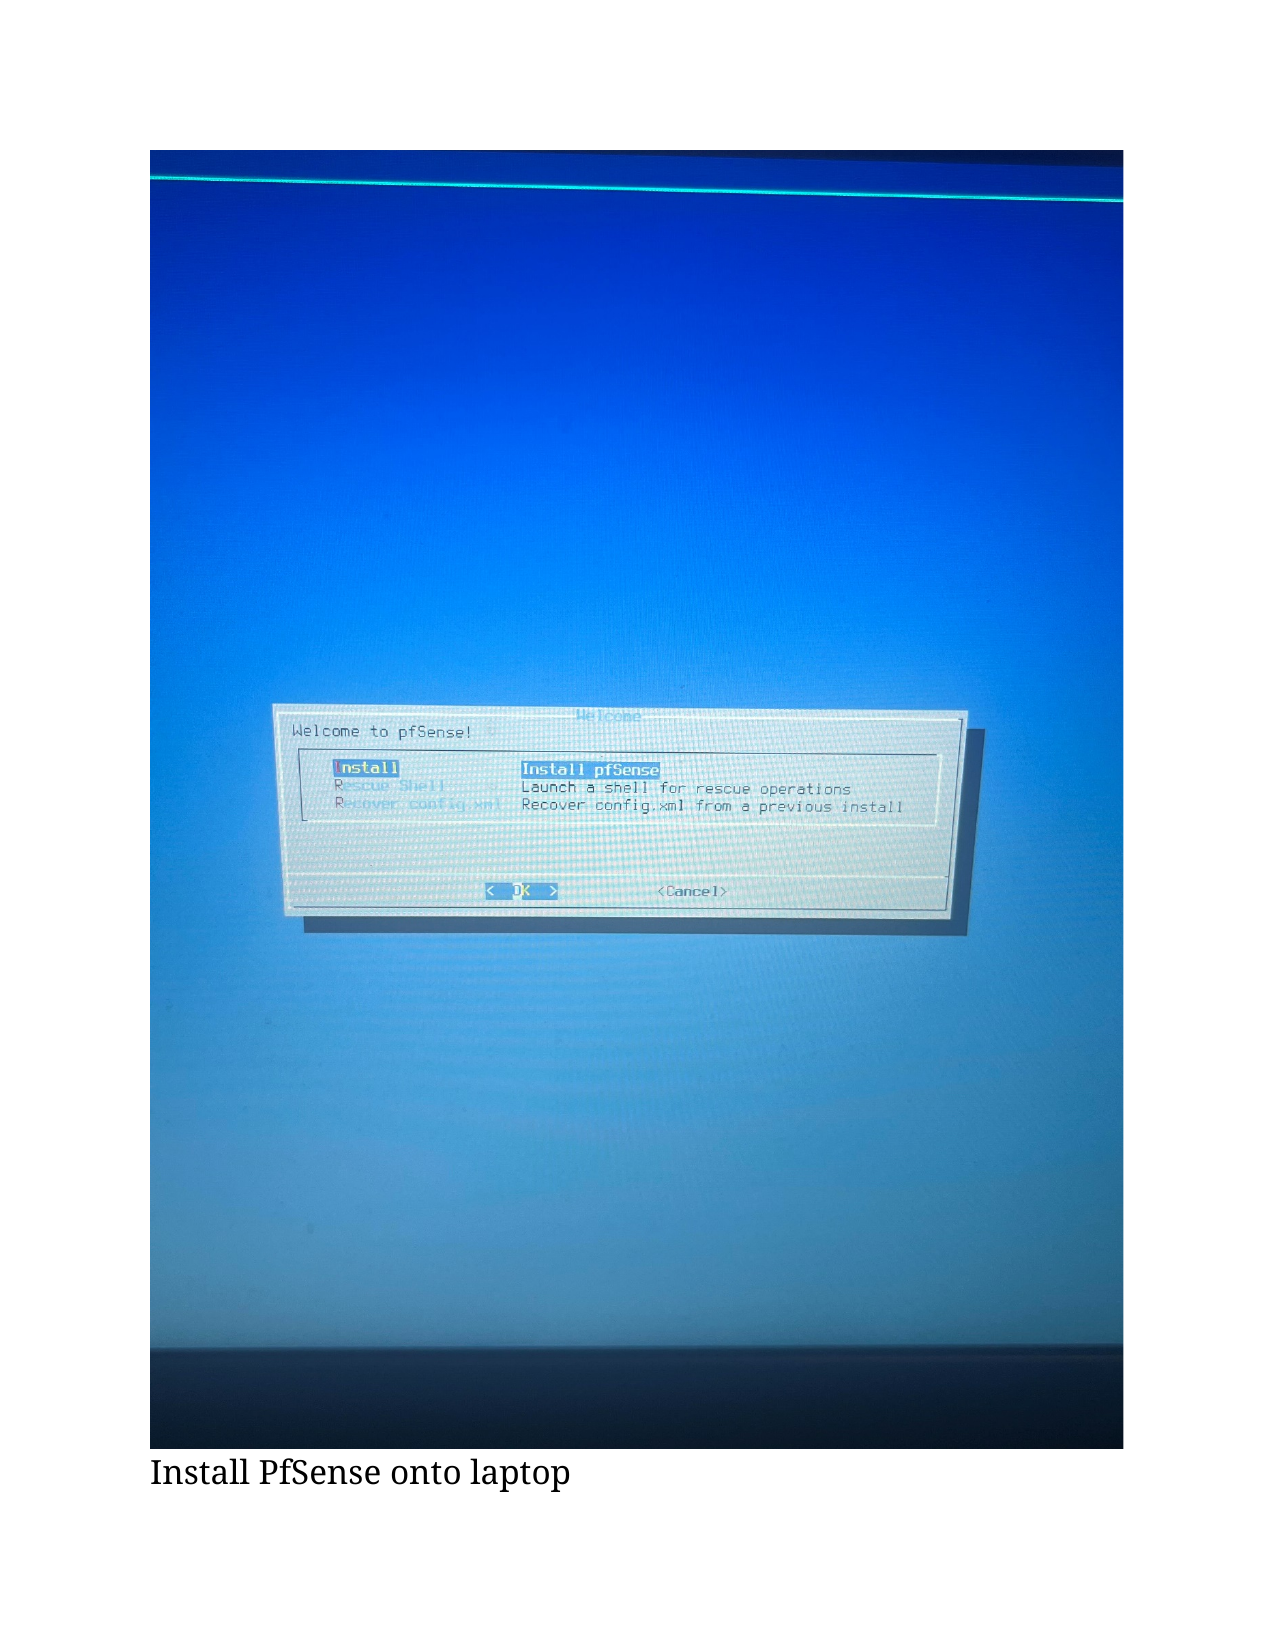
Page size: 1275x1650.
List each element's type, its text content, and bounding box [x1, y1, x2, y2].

text Install PfSense onto laptop [150, 1448, 1125, 1494]
picture [150, 150, 1124, 1449]
